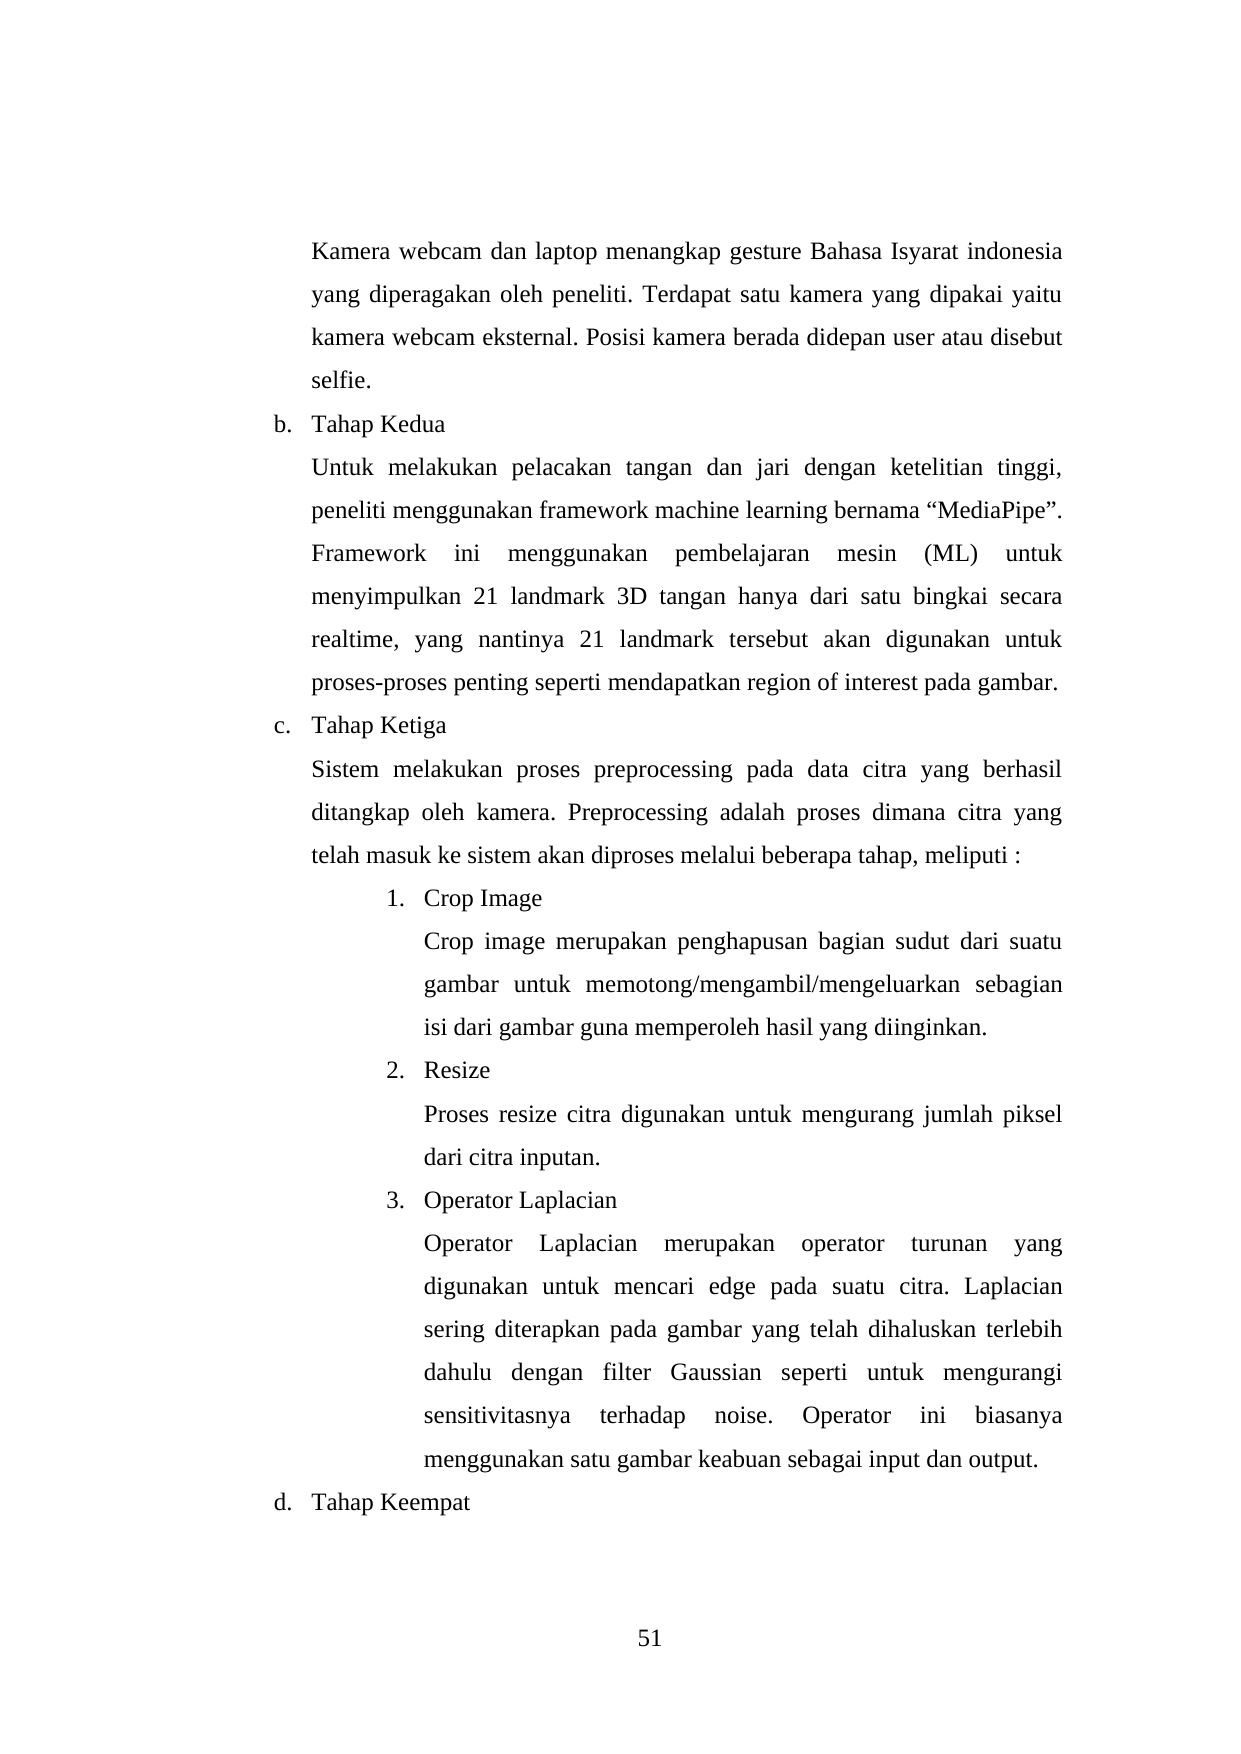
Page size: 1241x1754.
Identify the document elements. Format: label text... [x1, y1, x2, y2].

list Tahap Ketiga [274, 711, 1063, 739]
list Resize [386, 1056, 1063, 1084]
text Untuk melakukan pelacakan tangan dan jari dengan ketelitian tinggi, peneliti menggunakan framework machine learning bernama “MediaPipe”. Framework ini menggunakan pembelajaran mesin (ML) untuk menyimpulkan 21 landmark 3D tangan hanya dari satu bingkai secara realtime, yang nantinya 21 landmark tersebut akan digunakan untuk proses-proses penting seperti mendapatkan region of interest pada gambar. [311, 452, 1063, 696]
list Tahap Kedua [274, 409, 1063, 437]
list Tahap Keempat [274, 1487, 1063, 1516]
text Sistem melakukan proses preprocessing pada data citra yang berhasil ditangkap oleh kamera. Preprocessing adalah proses dimana citra yang telah masuk ke sistem akan diproses melalui beberapa tahap, meliputi : [311, 754, 1063, 869]
text Crop image merupakan penghapusan bagian sudut dari suatu gambar untuk memotong/mengambil/mengeluarkan sebagian isi dari gambar guna memperoleh hasil yang diinginkan. [424, 926, 1063, 1041]
text Proses resize citra digunakan untuk mengurang jumlah piksel dari citra inputan. [424, 1099, 1063, 1171]
text Kamera webcam dan laptop menangkap gesture Bahasa Isyarat indonesia yang diperagakan oleh peneliti. Terdapat satu kamera yang dipakai yaitu kamera webcam eksternal. Posisi kamera berada didepan user atau disebut selfie. [311, 236, 1063, 394]
list Crop Image [386, 883, 1063, 912]
list Operator Laplacian [386, 1185, 1063, 1214]
text Operator Laplacian merupakan operator turunan yang digunakan untuk mencari edge pada suatu citra. Laplacian sering diterapkan pada gambar yang telah dihaluskan terlebih dahulu dengan filter Gaussian seperti untuk mengurangi sensitivitasnya terhadap noise. Operator ini biasanya menggunakan satu gambar keabuan sebagai input dan output. [424, 1228, 1063, 1472]
